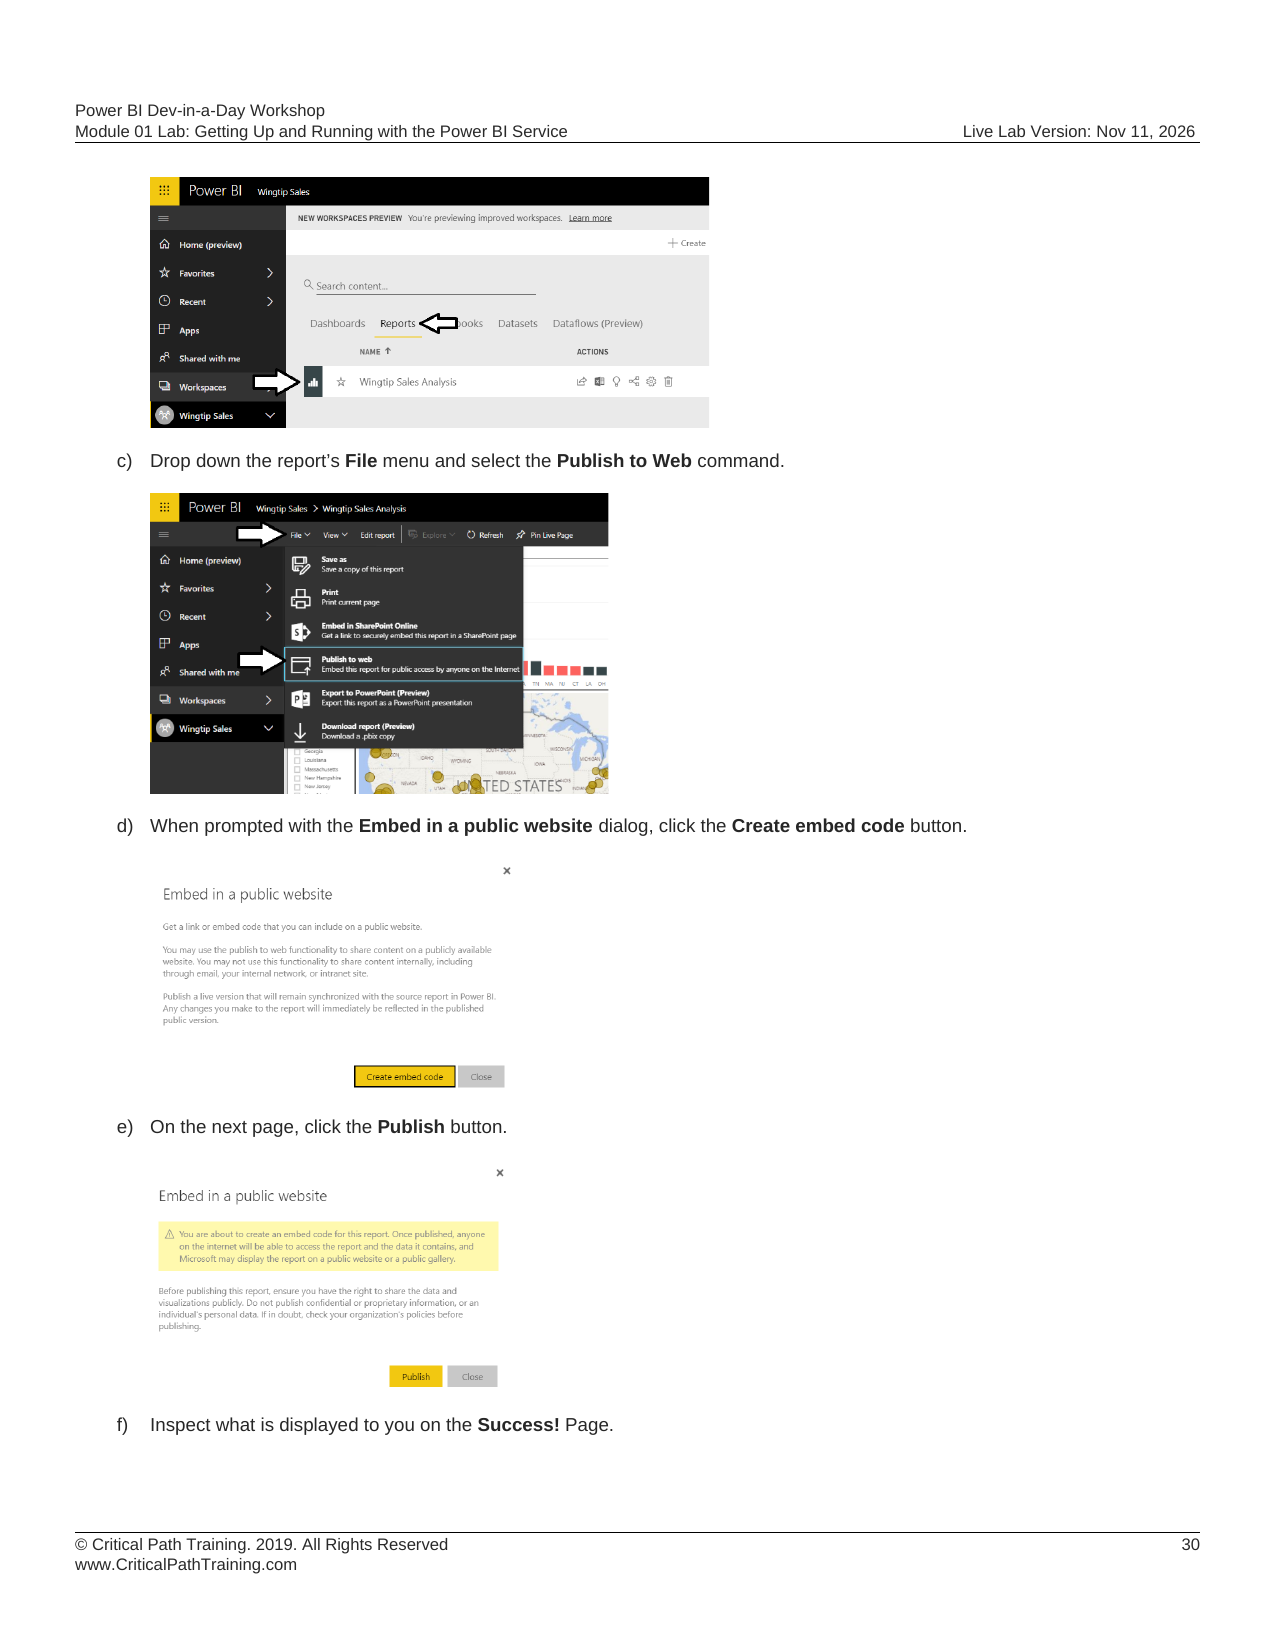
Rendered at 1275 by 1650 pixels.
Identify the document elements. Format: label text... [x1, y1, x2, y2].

text Drop down the report’s File menu and select the Publish to Web command. [117, 450, 1200, 471]
picture [150, 177, 710, 428]
picture [150, 493, 609, 794]
picture [150, 858, 517, 1095]
text Inspect what is displayed to you on the Success! Page. [117, 1414, 1200, 1436]
text On the next page, click the Publish button. [117, 1116, 1200, 1138]
picture [150, 1159, 511, 1393]
text When prompted with the Embed in a public website dialog, click the Create embed code button. [117, 815, 1200, 837]
